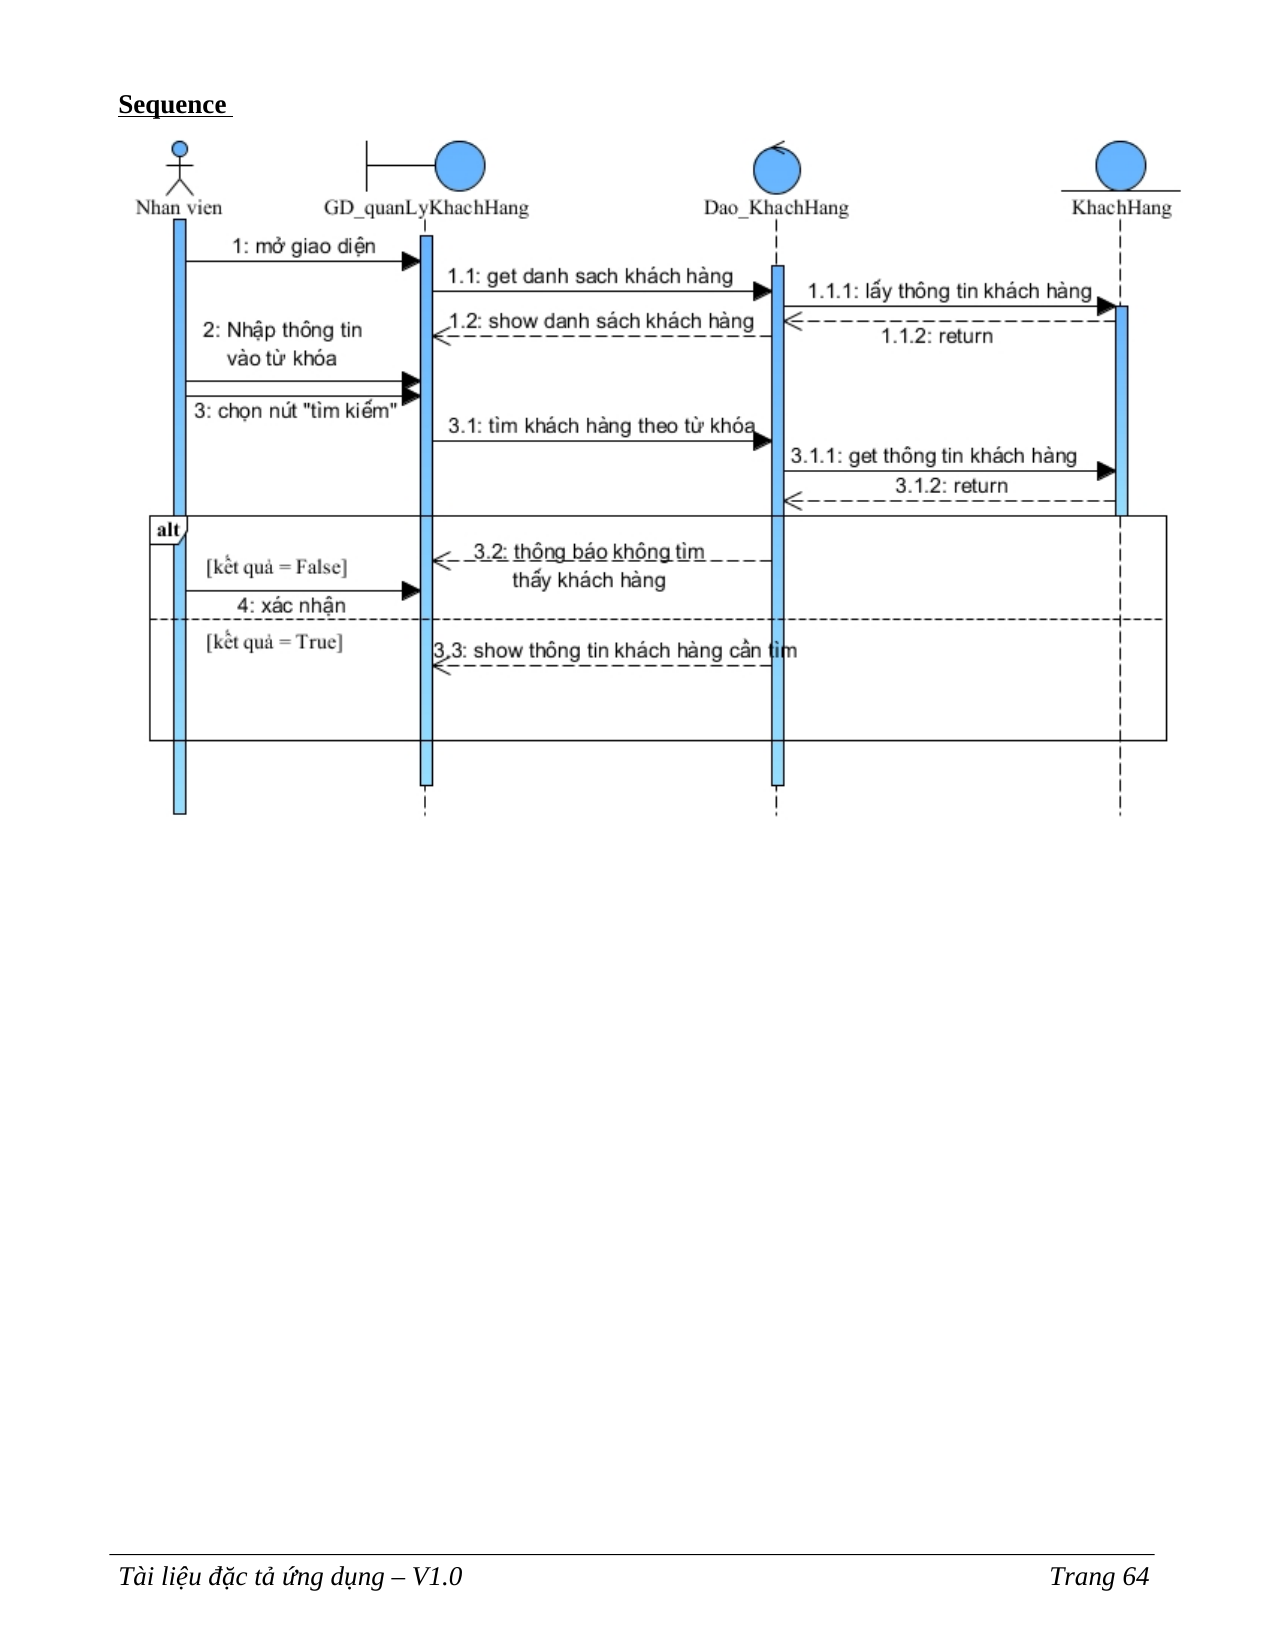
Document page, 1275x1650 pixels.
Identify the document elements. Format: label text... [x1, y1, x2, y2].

picture [118, 138, 1187, 821]
text Sequence [118, 89, 1186, 120]
